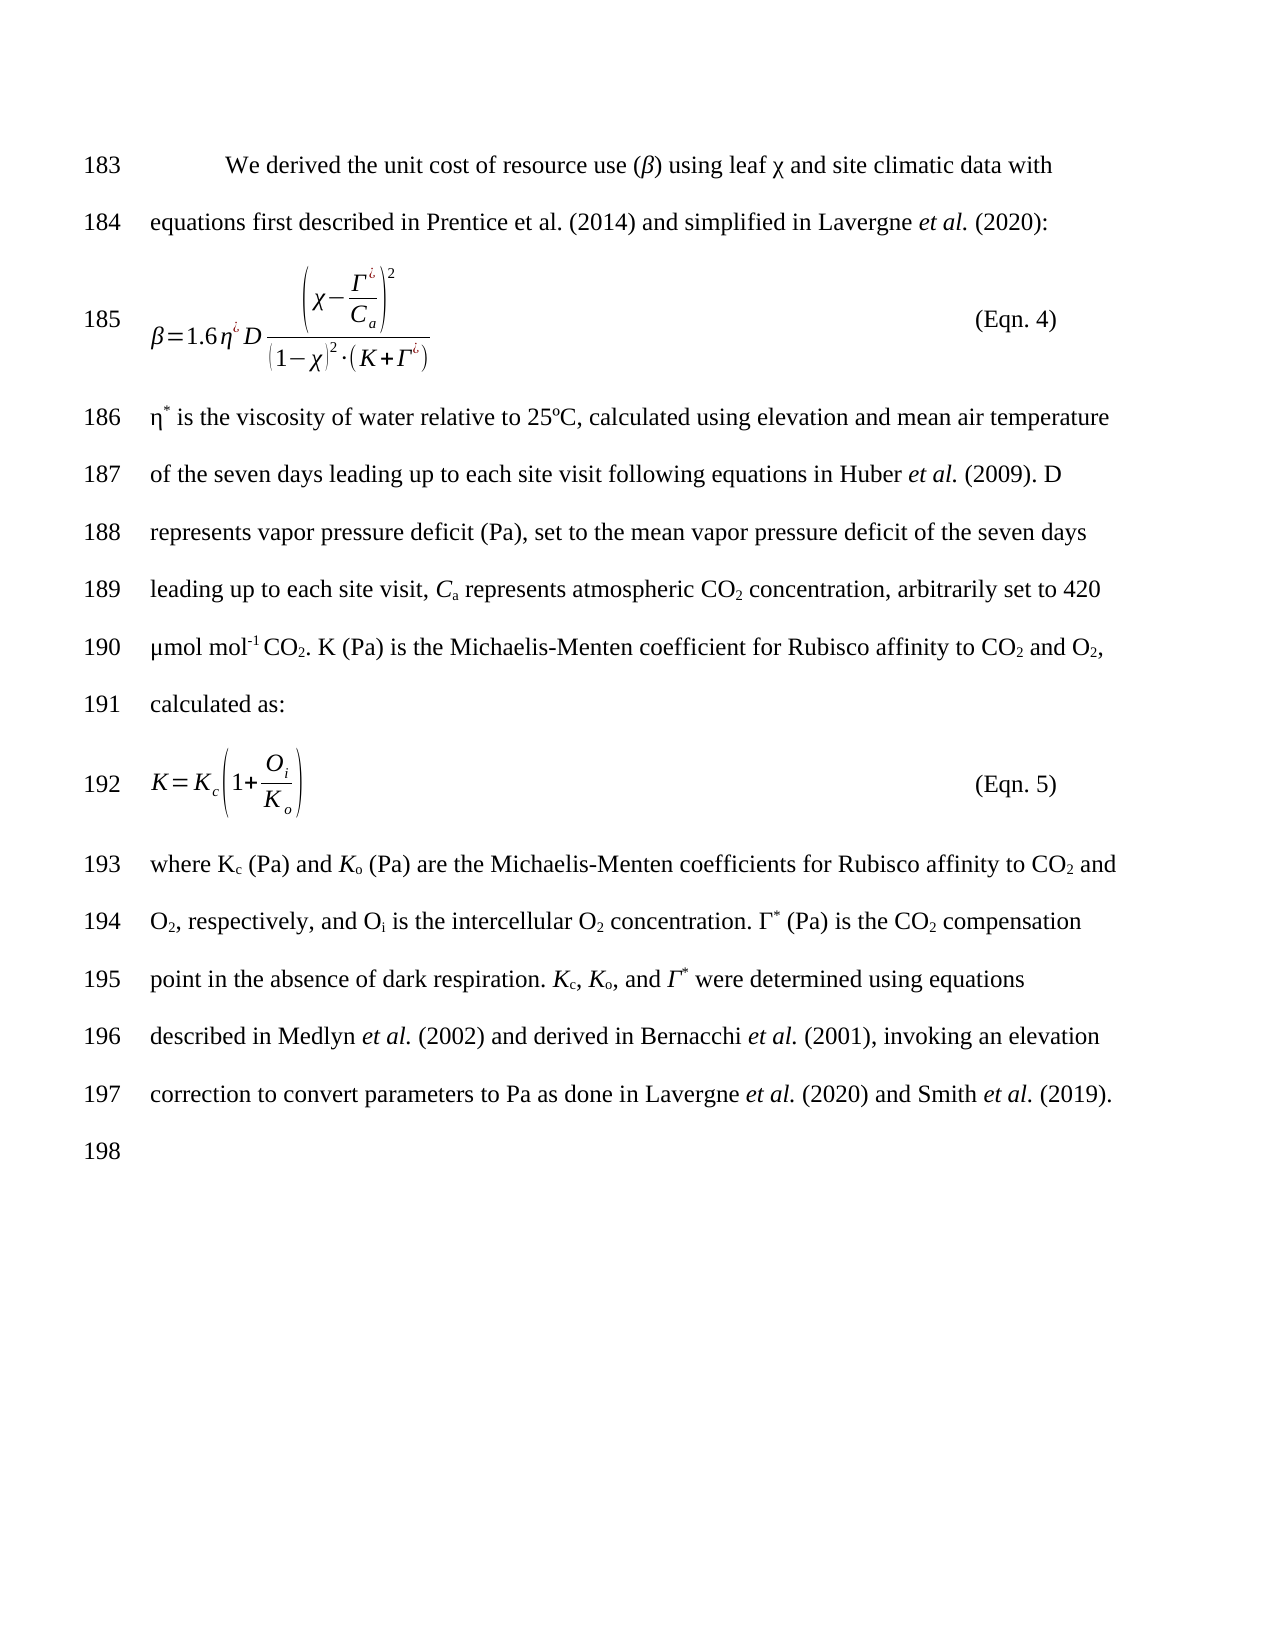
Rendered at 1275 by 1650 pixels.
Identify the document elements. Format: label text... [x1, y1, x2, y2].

text η* is the viscosity of water relative to 25ºC, calculated using elevation and mean air temperature of the seven days leading up to each site visit following equations in Huber et al. (2009). D represents vapor pressure deficit (Pa), set to the mean vapor pressure deficit of the seven days leading up to each site visit, Ca represents atmospheric CO2 concentration, arbitrarily set to 420 μmol mol-1 CO2. K (Pa) is the Michaelis-Menten coefficient for Rubisco affinity to CO2 and O2, calculated as: [150, 402, 1125, 718]
text (Eqn. 5) [150, 747, 1125, 820]
text We derived the unit cost of resource use (β) using leaf χ and site climatic data with equations first described in Prentice et al. (2014) and simplified in Lavergne et al. (2020): [150, 150, 1125, 236]
text where Kc (Pa) and Ko (Pa) are the Michaelis-Menten coefficients for Rubisco affinity to CO2 and O2, respectively, and Oi is the intercellular O2 concentration. Γ* (Pa) is the CO2 compensation point in the absence of dark respiration. Kc, Ko, and Γ* were determined using equations described in Medlyn et al. (2002) and derived in Bernacchi et al. (2001), invoking an elevation correction to convert parameters to Pa as done in Lavergne et al. (2020) and Smith et al. (2019). [150, 849, 1125, 1108]
text (Eqn. 4) [150, 265, 1125, 373]
